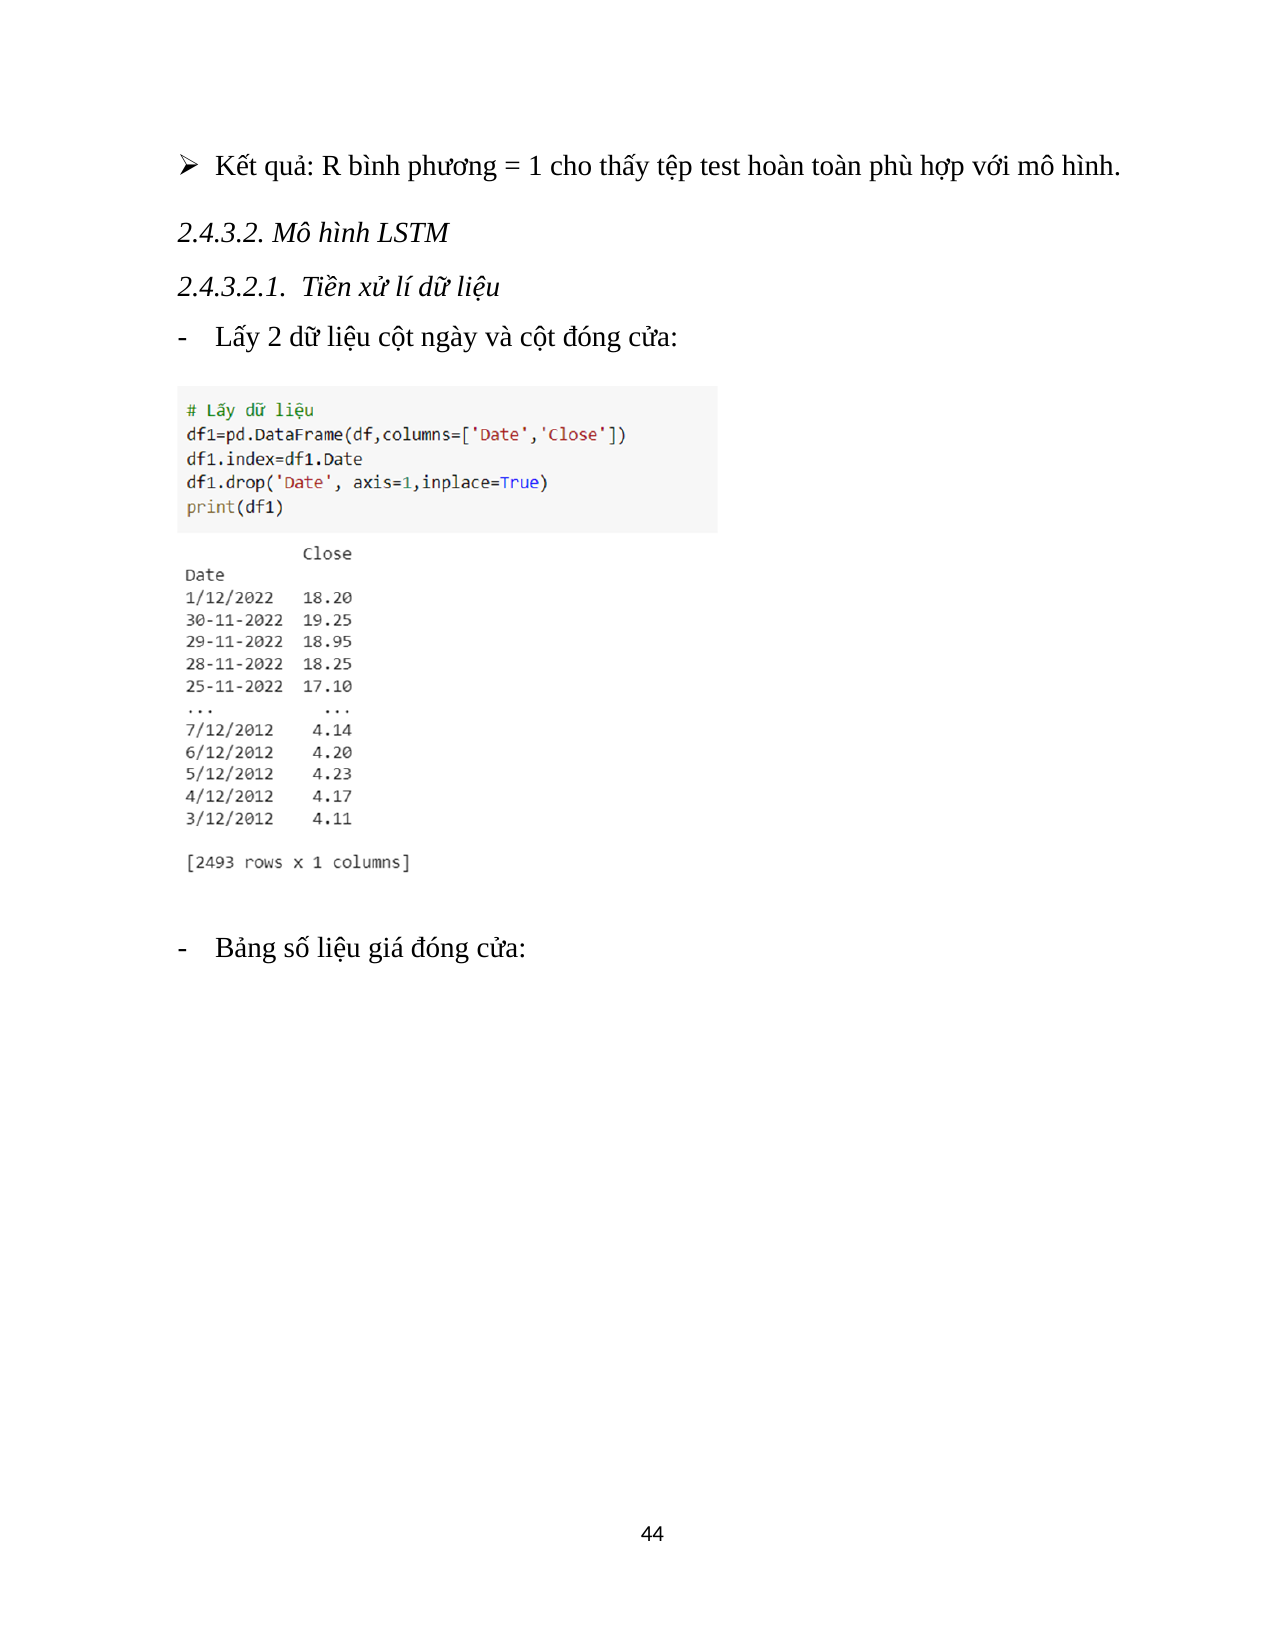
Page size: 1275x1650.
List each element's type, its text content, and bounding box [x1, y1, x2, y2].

subtitle 2.4.3.2.1. Tiền xử lí dữ liệu [177, 269, 1127, 303]
list Lấy 2 dữ liệu cột ngày và cột đóng cửa: [177, 319, 1127, 353]
list Bảng số liệu giá đóng cửa: [177, 930, 1127, 963]
subtitle 2.4.3.2. Mô hình LSTM [177, 215, 1127, 248]
list Kết quả: R bình phương = 1 cho thấy tệp test hoàn toàn phù hợp với mô hình. [177, 148, 1127, 181]
picture [177, 386, 718, 900]
